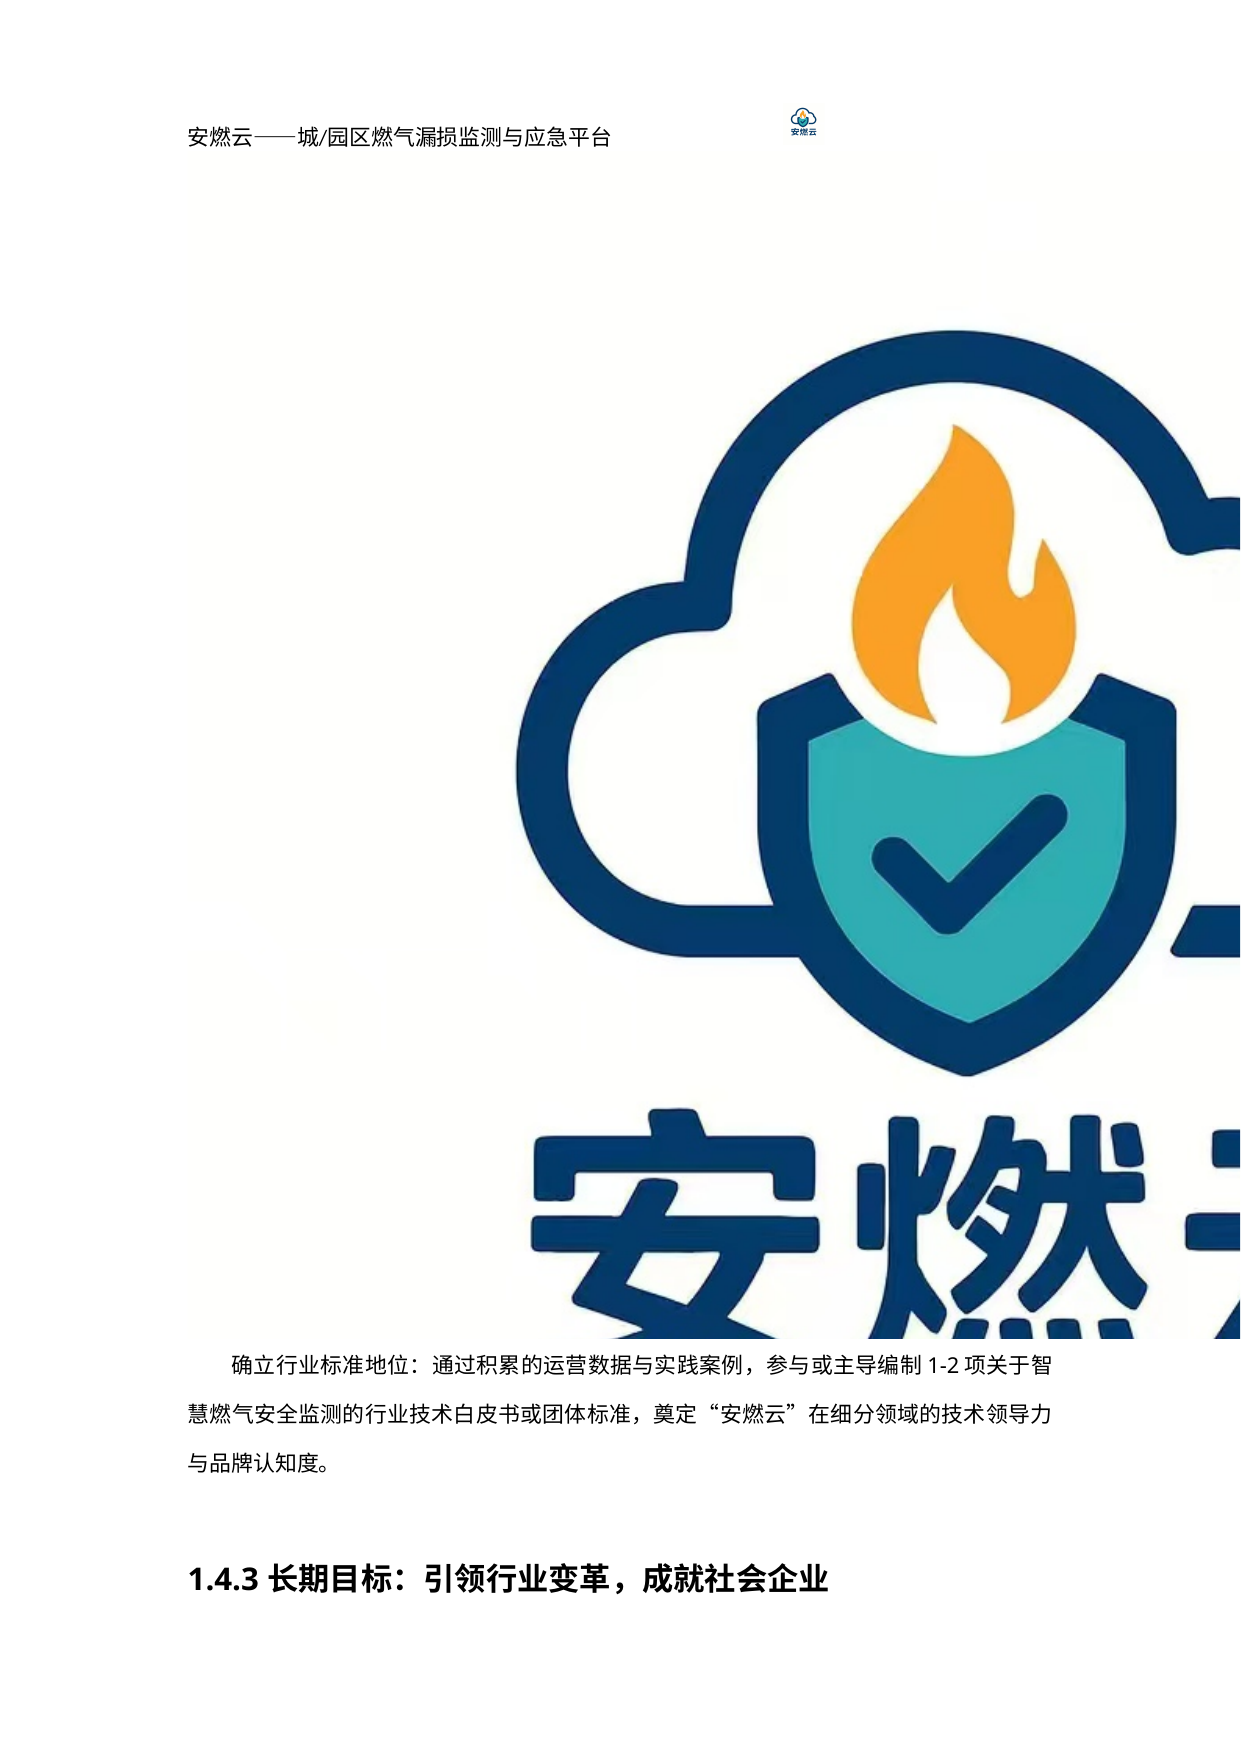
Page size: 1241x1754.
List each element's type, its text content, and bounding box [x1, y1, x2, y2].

text 确立行业标准地位：通过积累的运营数据与实践案例，参与或主导编制1-2项关于智慧燃气安全监测的行业技术白皮书或团体标准，奠定“安燃云”在细分领域的技术领导力与品牌认知度。 [187, 1348, 1053, 1478]
picture [187, 151, 1241, 1339]
subtitle 1.4.3 长期目标：引领行业变革，成就社会企业 [187, 1544, 1053, 1609]
picture [782, 103, 825, 145]
